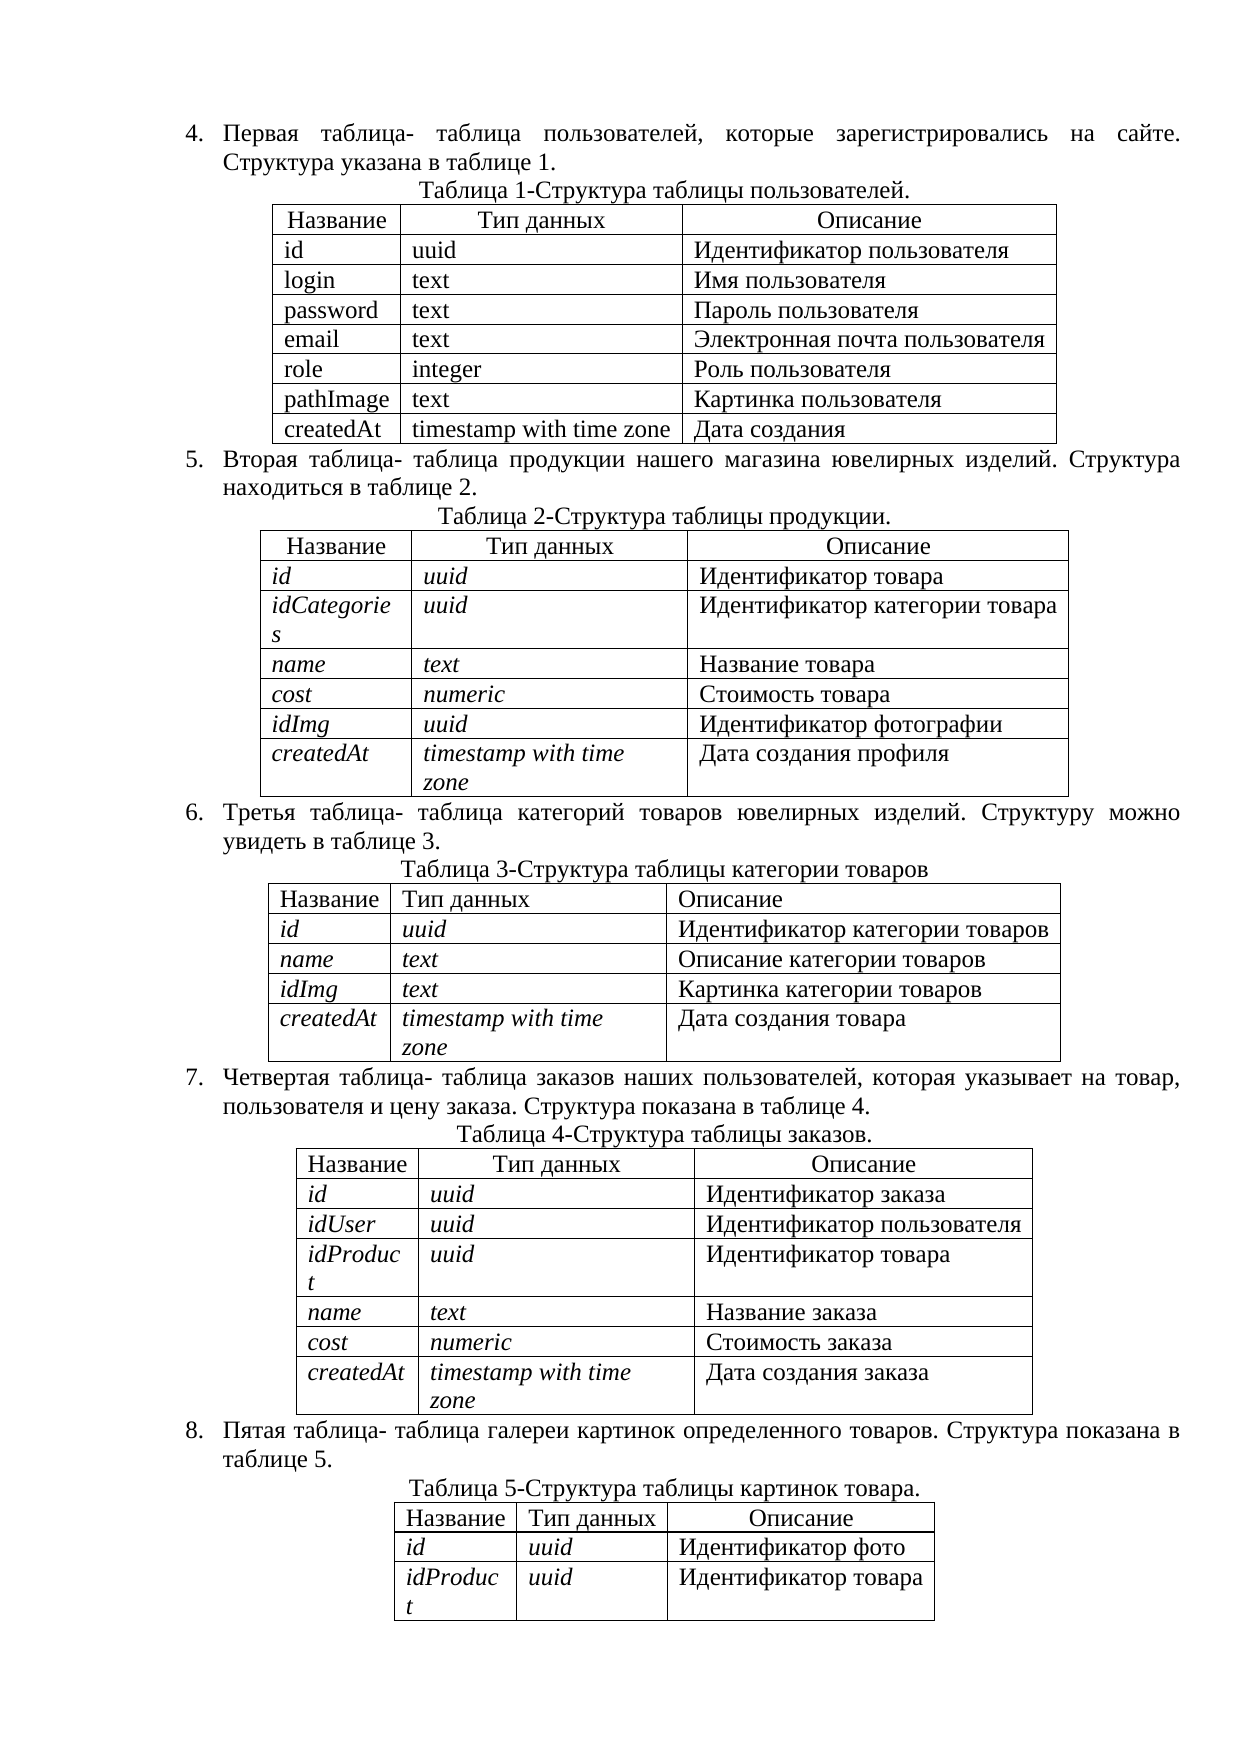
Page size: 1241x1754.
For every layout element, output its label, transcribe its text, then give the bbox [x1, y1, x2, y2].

table_cell Дата создания профиля [688, 739, 1068, 796]
table_cell Дата создания заказа [695, 1357, 1032, 1414]
table_cell Имя пользователя [683, 265, 1056, 294]
table_cell uuid [517, 1562, 667, 1620]
table_cell Описание категории товаров [667, 944, 1060, 973]
table_cell text [401, 384, 682, 413]
table_cell createdAt [261, 739, 411, 796]
table_cell text [401, 295, 682, 323]
table_cell login [273, 265, 400, 294]
table_cell uuid [412, 591, 687, 648]
table_cell uuid [419, 1239, 694, 1296]
table_cell cost [297, 1327, 418, 1356]
table_cell idProduct [297, 1239, 418, 1296]
table_cell text [401, 265, 682, 294]
list Пятая таблица- таблица галереи картинок определенного товаров. Структура показана в таблице 5. [185, 1415, 1181, 1473]
table_cell timestamp with time zone [391, 1004, 666, 1061]
table_header Тип данных [401, 205, 682, 234]
table_header Описание [667, 884, 1060, 913]
table_cell Стоимость товара [688, 679, 1068, 708]
table_cell text [391, 944, 666, 973]
table_cell cost [261, 679, 411, 708]
table_cell Идентификатор пользователя [683, 235, 1056, 264]
table_header Тип данных [419, 1149, 694, 1178]
table_cell name [261, 649, 411, 678]
table_cell idImg [269, 974, 390, 1002]
table_header Название [395, 1503, 516, 1531]
table_cell integer [401, 354, 682, 383]
list Четвертая таблица- таблица заказов наших пользователей, которая указывает на товар, пользователя и цену заказа. Структура показана в таблице 4. [185, 1062, 1181, 1119]
table_header Название [261, 531, 411, 560]
table_cell name [269, 944, 390, 973]
table_cell Дата создания [683, 414, 1056, 443]
text Таблица 3-Структура таблицы категории товаров [148, 854, 1181, 883]
table_cell Идентификатор товара [695, 1239, 1032, 1296]
table_cell createdAt [269, 1004, 390, 1061]
table_cell id [269, 914, 390, 943]
table_cell id [273, 235, 400, 264]
text Таблица 4-Структура таблицы заказов. [148, 1119, 1181, 1148]
table_cell uuid [412, 561, 687, 589]
list Вторая таблица- таблица продукции нашего магазина ювелирных изделий. Структура находиться в таблице 2. [185, 444, 1181, 501]
table_cell uuid [412, 709, 687, 737]
table_cell timestamp with time zone [419, 1357, 694, 1414]
table_cell uuid [391, 914, 666, 943]
text Таблица 1-Структура таблицы пользователей. [148, 176, 1181, 204]
table_header Описание [683, 205, 1056, 234]
table_cell Электронная почта пользователя [683, 325, 1056, 353]
table_cell text [391, 974, 666, 1002]
table_cell name [297, 1297, 418, 1326]
table_cell id [261, 561, 411, 589]
table_cell Картинка категории товаров [667, 974, 1060, 1002]
table_cell uuid [419, 1209, 694, 1238]
table_header Описание [688, 531, 1068, 560]
table_cell Идентификатор фото [668, 1533, 934, 1561]
table_cell text [401, 325, 682, 353]
table_cell createdAt [273, 414, 400, 443]
table_cell Название товара [688, 649, 1068, 678]
table_cell Идентификатор заказа [695, 1179, 1032, 1208]
table_header Описание [668, 1503, 934, 1531]
table_cell pathImage [273, 384, 400, 413]
table_cell timestamp with time zone [412, 739, 687, 796]
table_cell timestamp with time zone [401, 414, 682, 443]
list Первая таблица- таблица пользователей, которые зарегистрировались на сайте. Структура указана в таблице 1. [185, 118, 1181, 176]
table_cell Идентификатор товара [688, 561, 1068, 589]
table_cell uuid [419, 1179, 694, 1208]
table_cell uuid [401, 235, 682, 264]
table_cell Дата создания товара [667, 1004, 1060, 1061]
table_cell Идентификатор категории товара [688, 591, 1068, 648]
table_cell Картинка пользователя [683, 384, 1056, 413]
table_cell createdAt [297, 1357, 418, 1414]
table_cell role [273, 354, 400, 383]
table_header Тип данных [391, 884, 666, 913]
table_cell Идентификатор товара [668, 1562, 934, 1620]
table_cell password [273, 295, 400, 323]
table_cell numeric [419, 1327, 694, 1356]
table_cell Стоимость заказа [695, 1327, 1032, 1356]
text Таблица 2-Структура таблицы продукции. [148, 501, 1181, 530]
table_cell Идентификатор категории товаров [667, 914, 1060, 943]
table_cell numeric [412, 679, 687, 708]
list Третья таблица- таблица категорий товаров ювелирных изделий. Структуру можно увидеть в таблице 3. [185, 797, 1181, 854]
table_header Название [297, 1149, 418, 1178]
table_cell Пароль пользователя [683, 295, 1056, 323]
table_cell id [395, 1533, 516, 1561]
table_header Тип данных [517, 1503, 667, 1531]
table_cell Роль пользователя [683, 354, 1056, 383]
table_cell Название заказа [695, 1297, 1032, 1326]
table_cell idProduct [395, 1562, 516, 1620]
text Таблица 5-Структура таблицы картинок товара. [148, 1473, 1181, 1502]
table_cell text [412, 649, 687, 678]
table_header Название [269, 884, 390, 913]
table_cell idUser [297, 1209, 418, 1238]
table_header Название [273, 205, 400, 234]
table_cell Идентификатор пользователя [695, 1209, 1032, 1238]
table_cell email [273, 325, 400, 353]
table_header Тип данных [412, 531, 687, 560]
table_header Описание [695, 1149, 1032, 1178]
table_cell id [297, 1179, 418, 1208]
table_cell idCategories [261, 591, 411, 648]
table_cell uuid [517, 1533, 667, 1561]
table_cell text [419, 1297, 694, 1326]
table_cell idImg [261, 709, 411, 737]
table_cell Идентификатор фотографии [688, 709, 1068, 737]
